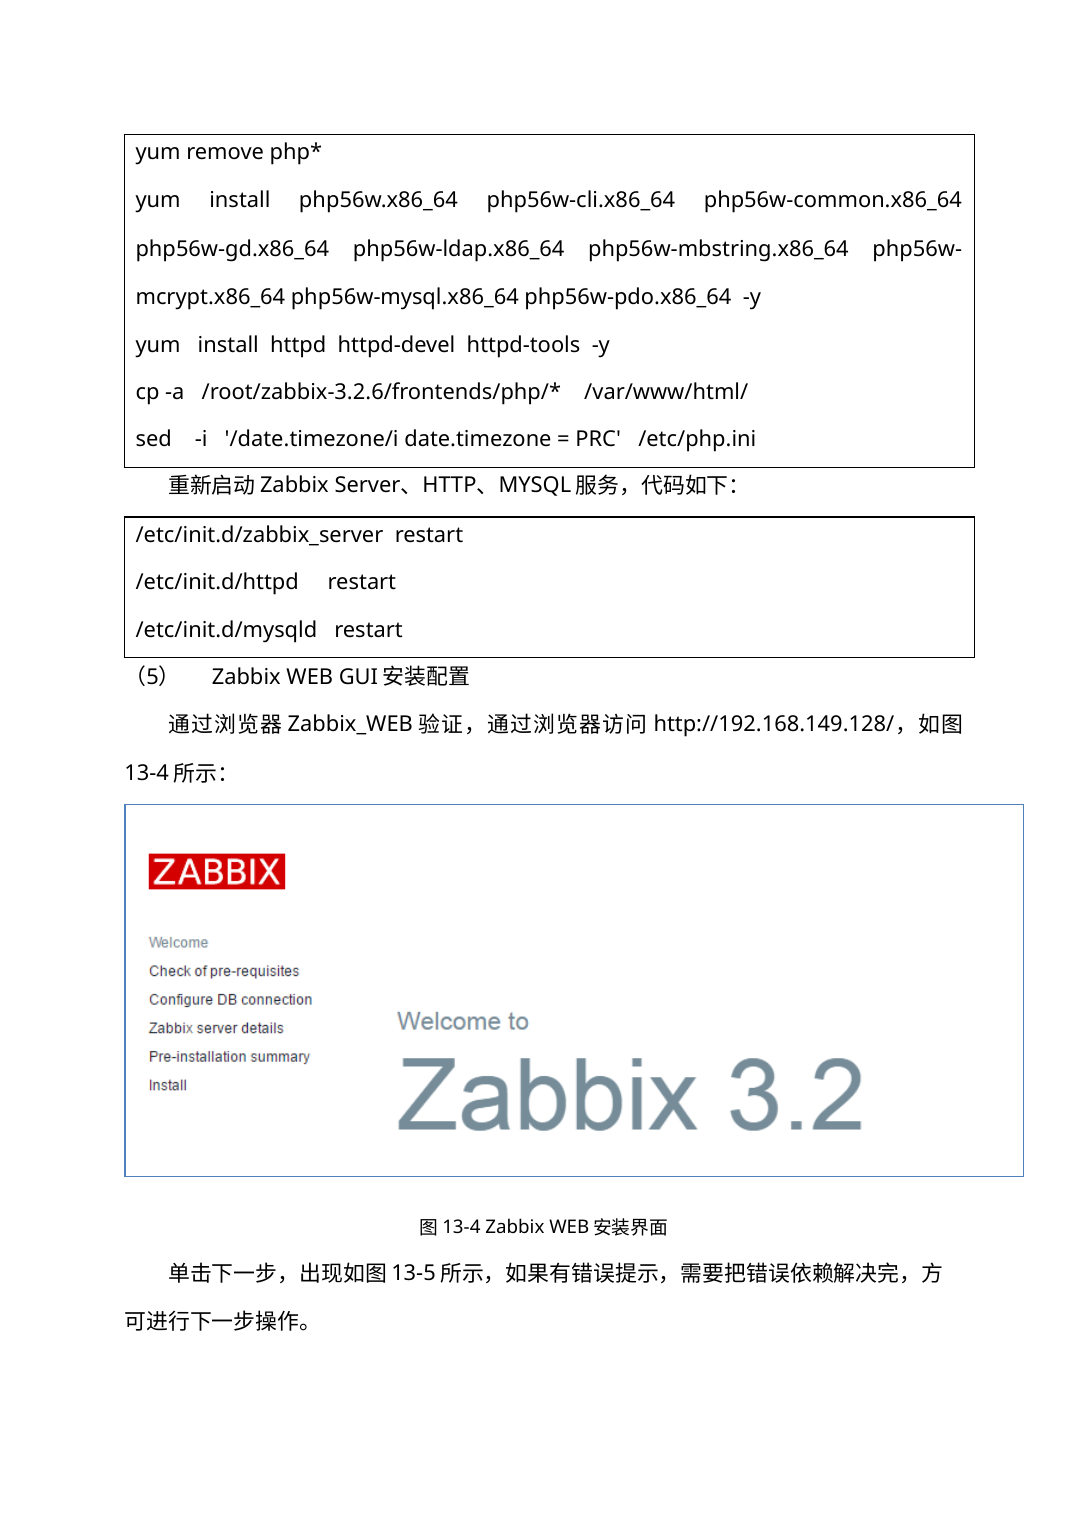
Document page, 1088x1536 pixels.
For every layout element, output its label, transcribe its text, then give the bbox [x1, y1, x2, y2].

table_header /etc/init.d/zabbix_server restart /etc/init.d/httpd restart /etc/init.d/mysqld restart [125, 518, 974, 657]
text 通过浏览器Zabbix_WEB验证，通过浏览器访问http://192.168.149.128/，如图13-4所示： [124, 707, 963, 788]
text 图13-4 Zabbix WEB安装界面 [124, 1177, 963, 1242]
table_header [125, 135, 974, 467]
text 单击下一步，出现如图13-5所示，如果有错误提示，需要把错误依赖解决完，方可进行下一步操作。 [124, 1256, 963, 1335]
picture [126, 805, 1023, 1176]
text 重新启动Zabbix Server、HTTP、MYSQL服务，代码如下： [124, 468, 963, 501]
list Zabbix WEB GUI安装配置 [124, 658, 963, 691]
